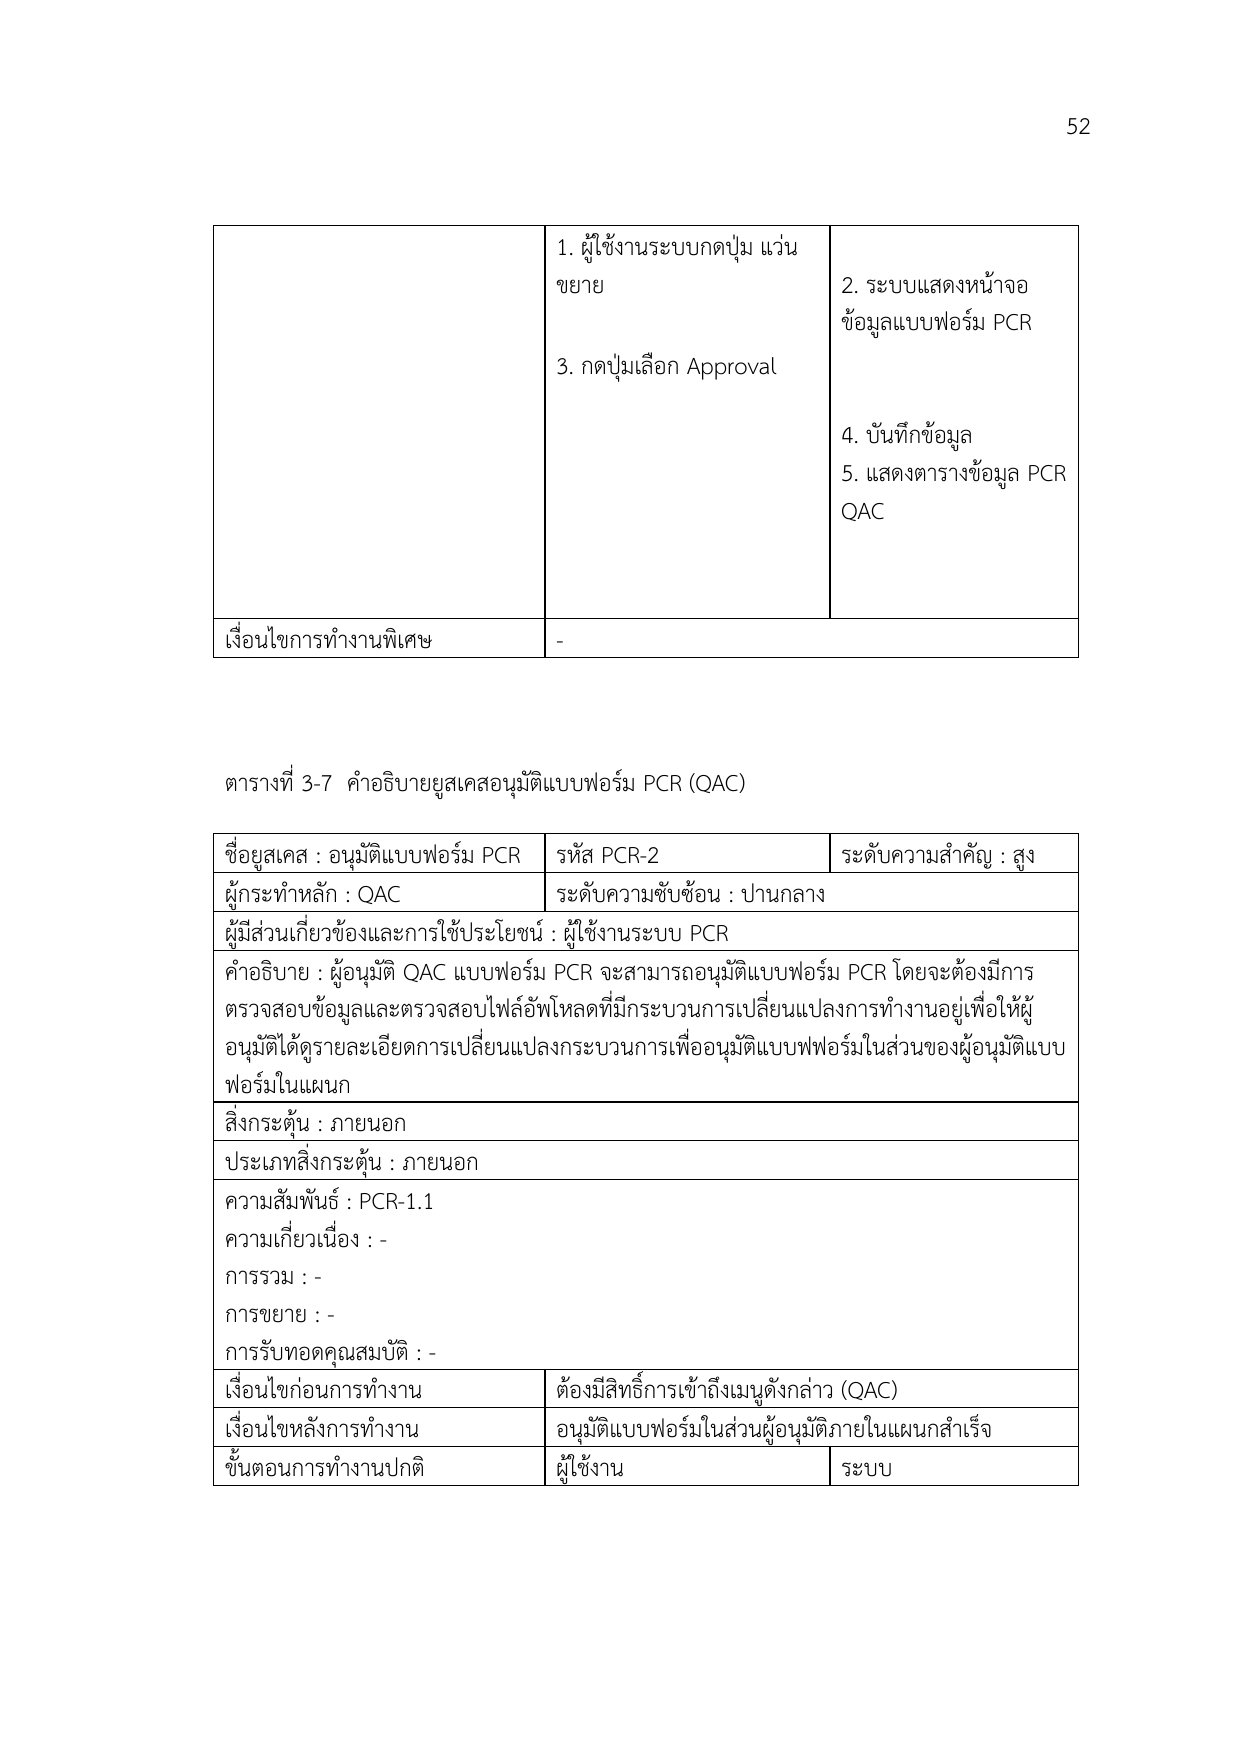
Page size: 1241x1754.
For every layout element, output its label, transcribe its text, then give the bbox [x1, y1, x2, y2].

table_cell ผู้มีส่วนเกี่ยวข้องและการใช้ประโยชน์ : ผู้ใช้งานระบบ PCR [214, 912, 1078, 949]
table_cell ระบบ [831, 1447, 1078, 1485]
table_cell เงื่อนไขการทำงานพิเศษ [214, 619, 544, 657]
table_header ระดับความสำคัญ : สูง [831, 834, 1078, 872]
table_cell 2. ระบบแสดงหน้าจอข้อมูลแบบฟอร์ม PCR 4. บันทึกข้อมูล 5. แสดงตารางข้อมูล PCR QAC [831, 226, 1078, 618]
table_cell 1. ผู้ใช้งานระบบกดปุ่ม แว่นขยาย 3. กดปุ่มเลือก Approval [546, 226, 829, 618]
table_cell ระดับความซับซ้อน : ปานกลาง [546, 873, 1078, 911]
table_cell ต้องมีสิทธิ์การเข้าถึงเมนูดังกล่าว (QAC) [546, 1370, 1078, 1407]
table_cell เงื่อนไขก่อนการทำงาน [214, 1370, 544, 1407]
table_header รหัส PCR-2 [546, 834, 829, 872]
table_cell - [546, 619, 1078, 657]
table_cell คำอธิบาย : ผู้อนุมัติ QAC แบบฟอร์ม PCR จะสามารถอนุมัติแบบฟอร์ม PCR โดยจะต้องมีการตรวจสอบข้อมูลและตรวจสอบไฟล์อัพโหลดที่มีกระบวนการเปลี่ยนแปลงการทำงานอยู่เพื่อให้ผู้อนุมัติได้ดูรายละเอียดการเปลี่ยนแปลงกระบวนการเพื่ออนุมัติแบบฟฟอร์มในส่วนของผู้อนุมัติแบบฟอร์มในแผนก [214, 951, 1078, 1101]
table_cell เงื่อนไขหลังการทำงาน [214, 1408, 544, 1446]
table_header ชื่อยูสเคส : อนุมัติแบบฟอร์ม PCR [214, 834, 544, 872]
table_cell ขั้นตอนการทำงานปกติ [214, 1447, 544, 1485]
table_cell ผู้ใช้งาน [546, 1447, 829, 1485]
table_cell ความสัมพันธ์ : PCR-1.1 ความเกี่ยวเนื่อง : - การรวม : - การขยาย : - การรับทอดคุณสมบัติ : - [214, 1180, 1078, 1368]
table_cell อนุมัติแบบฟอร์มในส่วนผู้อนุมัติภายในแผนกสำเร็จ [546, 1408, 1078, 1446]
text ตารางที่ 3-7 คำอธิบายยูสเคสอนุมัติแบบฟอร์ม PCR (QAC) [225, 762, 1090, 800]
table_cell ผู้กระทำหลัก : QAC [214, 873, 544, 911]
table_cell ประเภทสิ่งกระตุ้น : ภายนอก [214, 1141, 1078, 1179]
table_cell [214, 226, 544, 618]
table_cell สิ่งกระตุ้น : ภายนอก [214, 1103, 1078, 1140]
